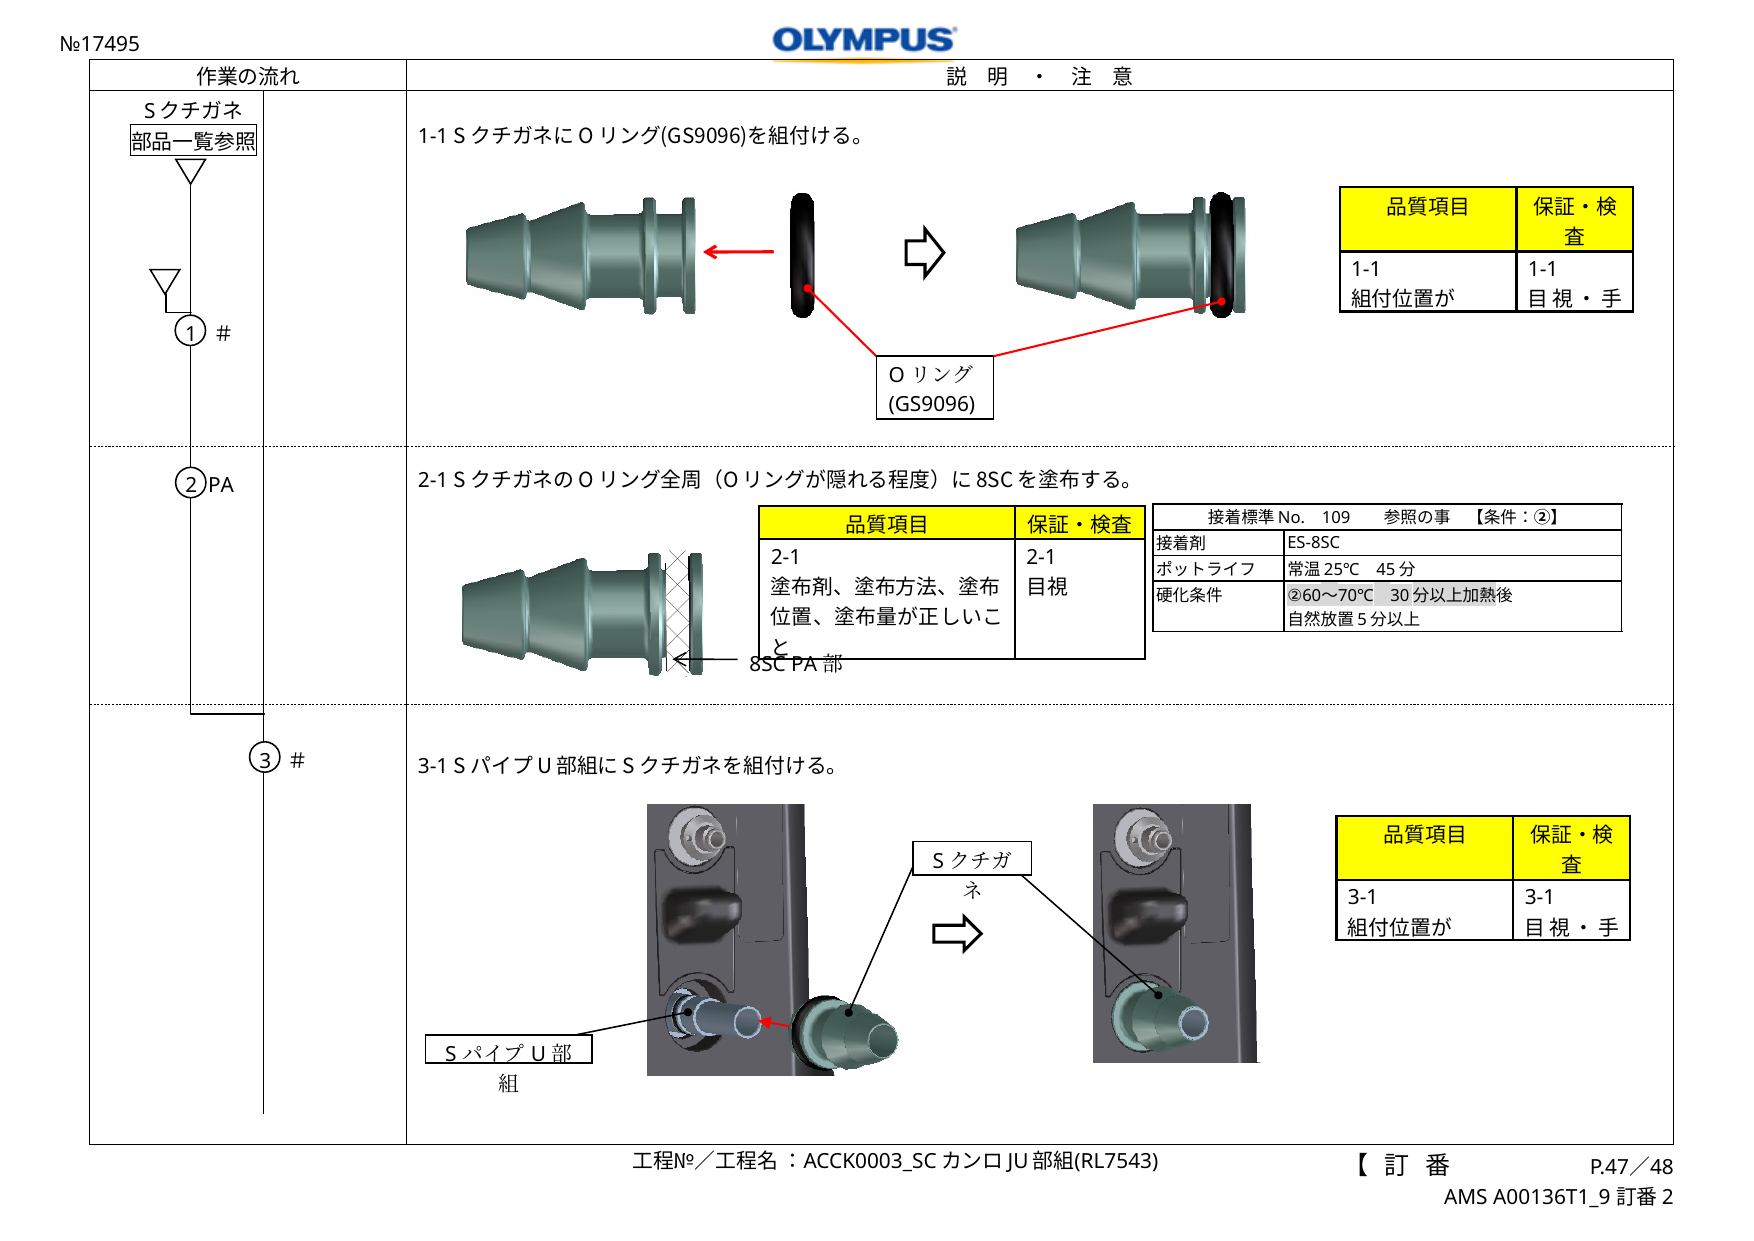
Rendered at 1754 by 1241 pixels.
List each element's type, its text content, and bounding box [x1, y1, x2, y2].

picture [1093, 804, 1265, 1063]
picture [647, 804, 909, 1076]
table_header 作業の流れ [90, 60, 406, 90]
table_cell 1-1 SクチガネにOリング(GS9096)を組付ける。 2-1 SクチガネのOリング全周（Oリングが隠れる程度）に8SCを塗布する。 3-1 SパイプU部組にSクチガネを組付ける。 [407, 91, 1673, 1143]
picture [1005, 180, 1256, 324]
picture [455, 168, 836, 336]
table_header 説 明 ・ 注 意 [407, 60, 1673, 90]
picture [450, 535, 714, 686]
table_cell [90, 91, 406, 1143]
picture [762, 22, 967, 59]
